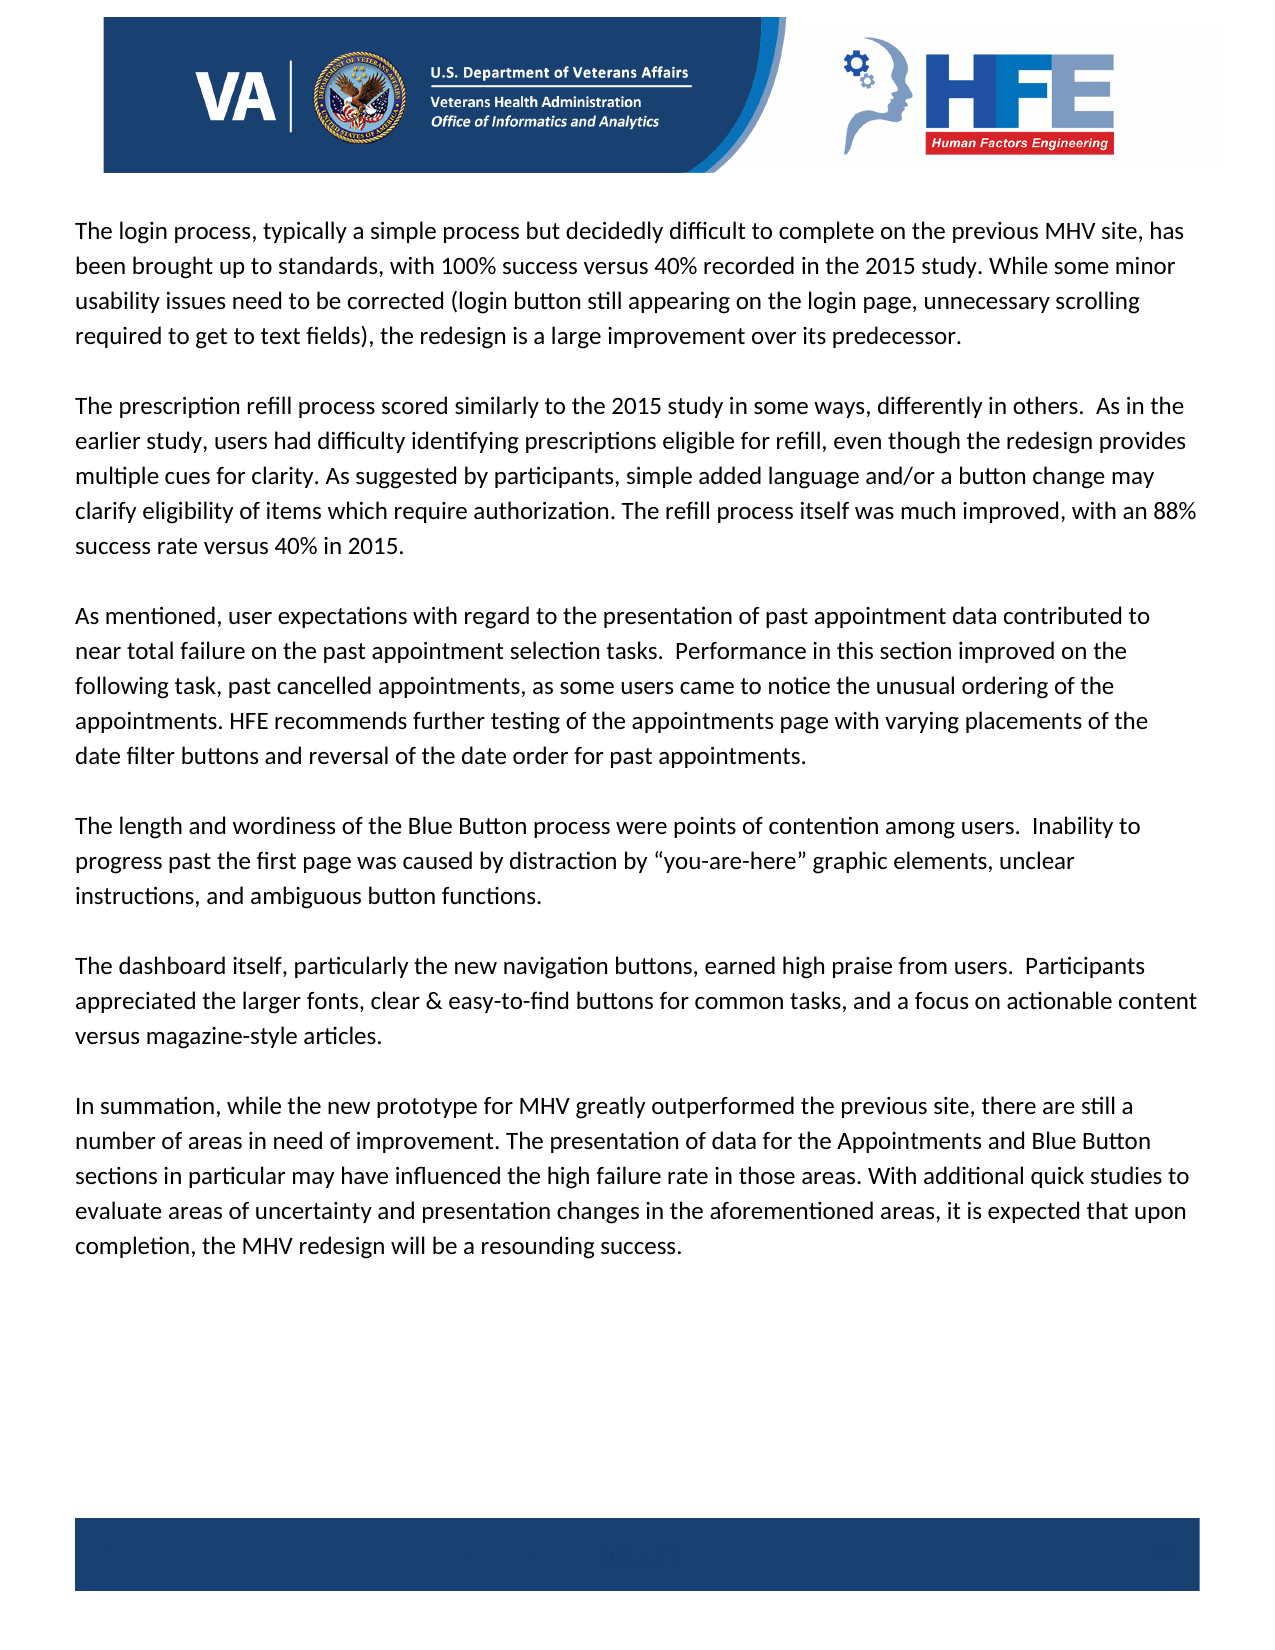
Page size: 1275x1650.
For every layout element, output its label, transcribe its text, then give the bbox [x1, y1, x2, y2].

text The login process, typically a simple process but decidedly difficult to complete on the previous MHV site, has been brought up to standards, with 100% success versus 40% recorded in the 2015 study. While some minor usability issues need to be corrected (login button still appearing on the login page, unnecessary scrolling required to get to text fields), the redesign is a large improvement over its predecessor. [75, 216, 1200, 351]
text The dashboard itself, particularly the new navigation buttons, earned high praise from users. Participants appreciated the larger fonts, clear & easy-to-find buttons for common tasks, and a focus on actionable content versus magazine-style articles. [75, 951, 1200, 1051]
text The length and wordiness of the Blue Button process were points of contention among users. Inability to progress past the first page was caused by distraction by “you-are-here” graphic elements, unclear instructions, and ambiguous button functions. [75, 811, 1200, 911]
picture [103, 17, 1227, 173]
text The prescription refill process scored similarly to the 2015 study in some ways, differently in others. As in the earlier study, users had difficulty identifying prescriptions eligible for refill, even though the redesign provides multiple cues for clarity. As suggested by participants, simple added language and/or a button change may clarify eligibility of items which require authorization. The refill process itself was much improved, with an 88% success rate versus 40% in 2015. [75, 391, 1200, 561]
text In summation, while the new prototype for MHV greatly outperformed the previous site, there are still a number of areas in need of improvement. The presentation of data for the Appointments and Blue Button sections in particular may have influenced the high failure rate in those areas. With additional quick studies to evaluate areas of uncertainty and presentation changes in the aforementioned areas, it is expected that upon completion, the MHV redesign will be a resounding success. [75, 1091, 1200, 1261]
text As mentioned, user expectations with regard to the presentation of past appointment data contributed to near total failure on the past appointment selection tasks. Performance in this section improved on the following task, past cancelled appointments, as some users came to notice the unusual ordering of the appointments. HFE recommends further testing of the appointments page with varying placements of the date filter buttons and reversal of the date order for past appointments. [75, 601, 1200, 771]
picture [75, 1518, 1200, 1591]
